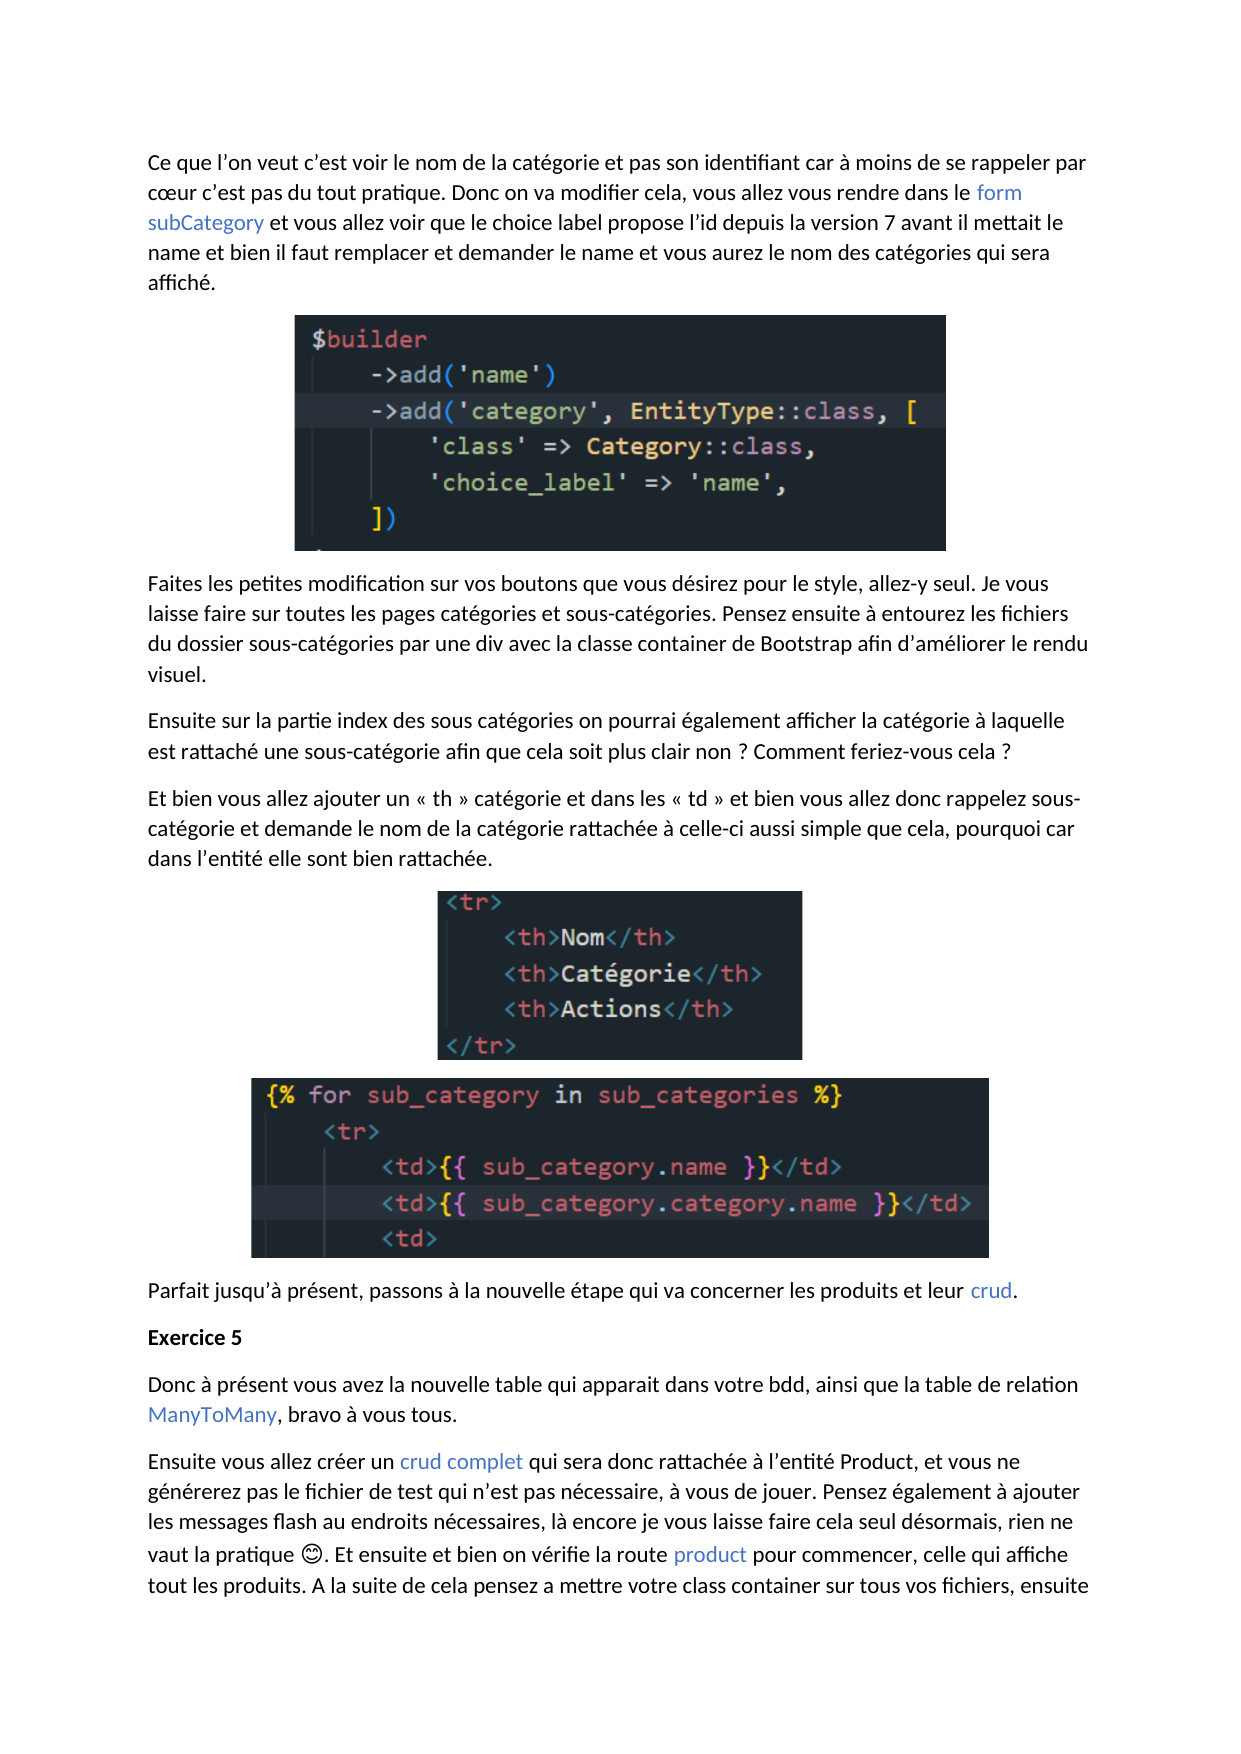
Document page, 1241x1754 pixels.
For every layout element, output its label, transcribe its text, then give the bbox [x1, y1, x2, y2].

text Ce que l’on veut c’est voir le nom de la catégorie et pas son identifiant car à moins de se rappeler par cœur c’est pas du tout pratique. Donc on va modifier cela, vous allez vous rendre dans le form subCategory et vous allez voir que le choice label propose l’id depuis la version 7 avant il mettait le name et bien il faut remplacer et demander le name et vous aurez le nom des catégories qui sera affiché. [148, 148, 1093, 296]
picture [294, 315, 946, 551]
picture [251, 1078, 989, 1258]
text Faites les petites modification sur vos boutons que vous désirez pour le style, allez-y seul. Je vous laisse faire sur toutes les pages catégories et sous-catégories. Pensez ensuite à entourez les fichiers du dossier sous-catégories par une div avec la classe container de Bootstrap afin d’améliorer le rendu visuel. [148, 569, 1093, 688]
text Exercice 5 [148, 1323, 1093, 1351]
text Parfait jusqu’à présent, passons à la nouvelle étape qui va concerner les produits et leur crud. [148, 1276, 1093, 1304]
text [148, 1447, 1093, 1599]
picture [437, 891, 803, 1060]
text Ensuite sur la partie index des sous catégories on pourrai également afficher la catégorie à laquelle est rattaché une sous-catégorie afin que cela soit plus clair non ? Comment feriez-vous cela ? [148, 707, 1093, 765]
text Donc à présent vous avez la nouvelle table qui apparait dans votre bdd, ainsi que la table de relation ManyToMany, bravo à vous tous. [148, 1370, 1093, 1428]
text Et bien vous allez ajouter un « th » catégorie et dans les « td » et bien vous allez donc rappelez sous-catégorie et demande le nom de la catégorie rattachée à celle-ci aussi simple que cela, pourquoi car dans l’entité elle sont bien rattachée. [148, 784, 1093, 872]
